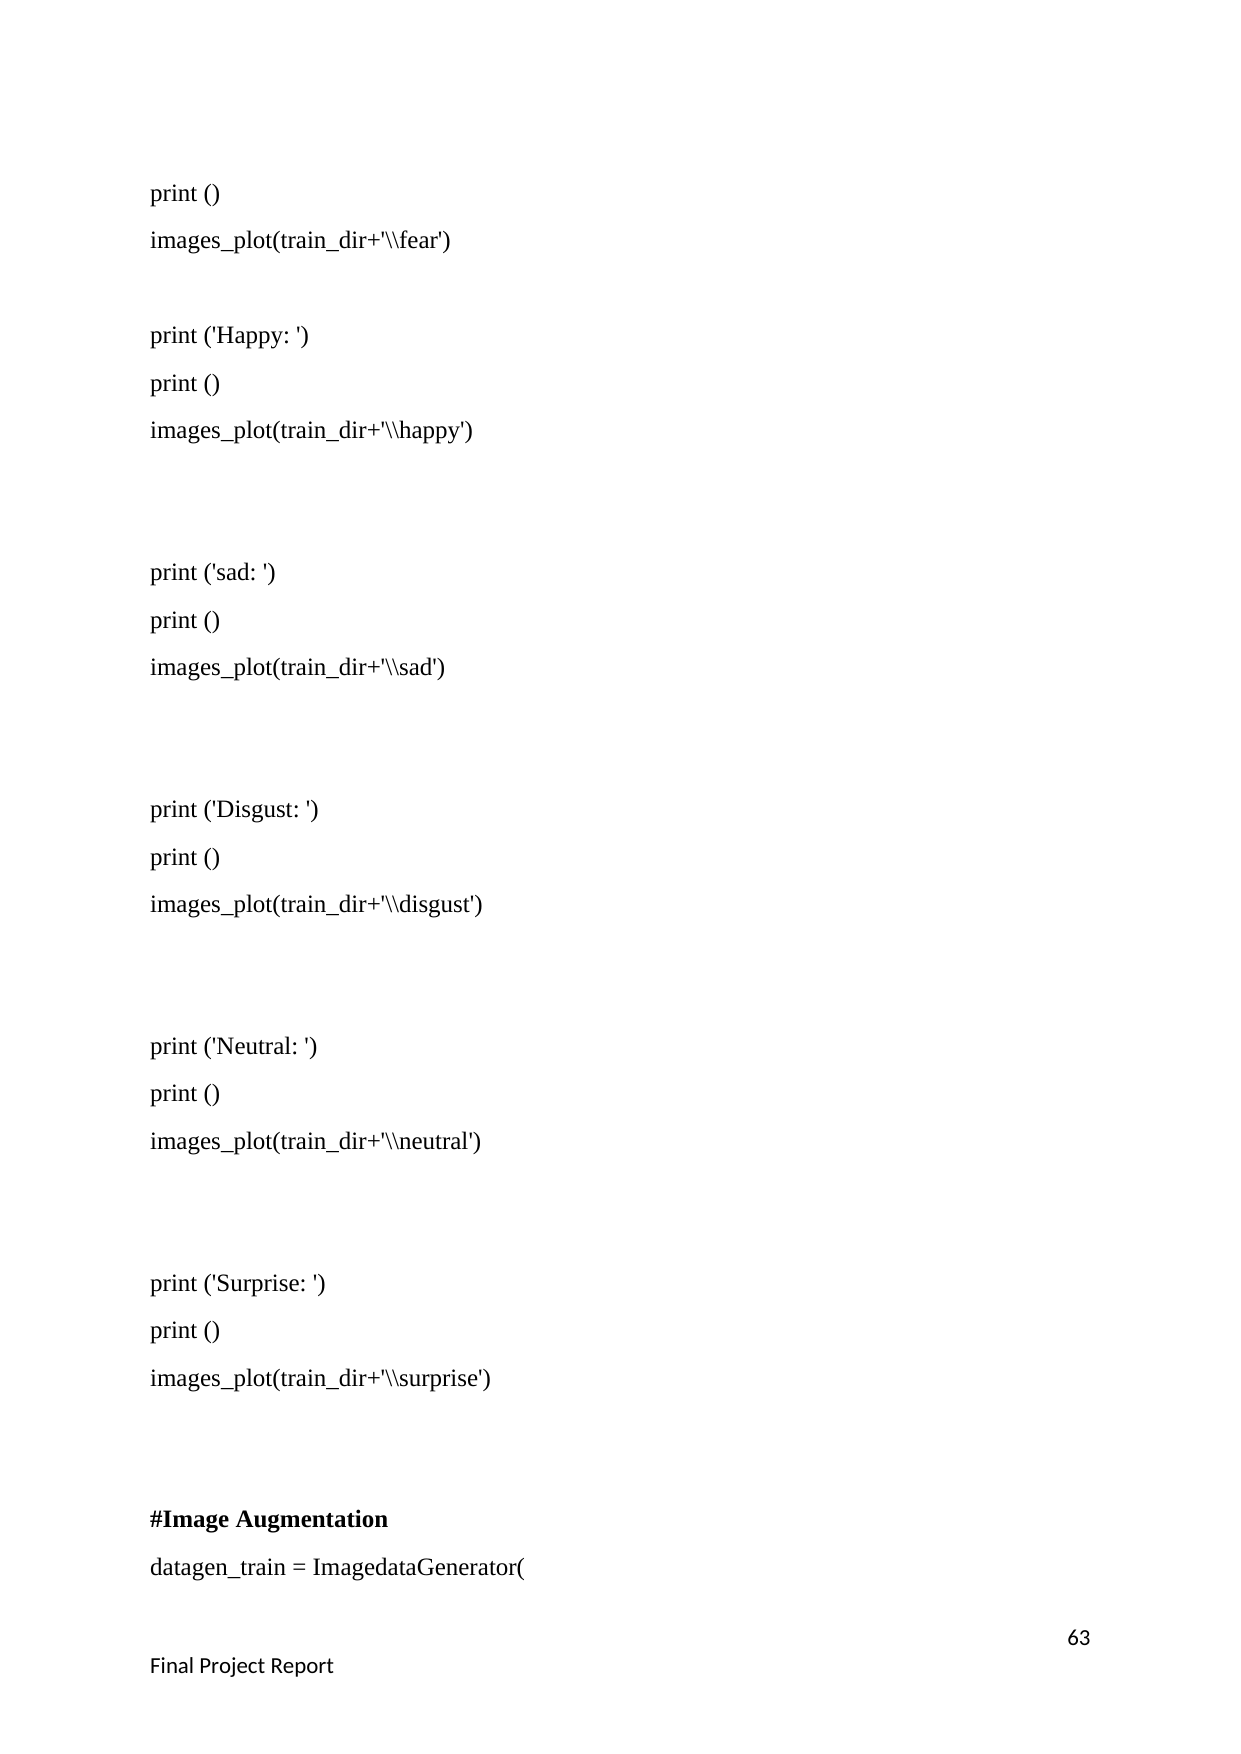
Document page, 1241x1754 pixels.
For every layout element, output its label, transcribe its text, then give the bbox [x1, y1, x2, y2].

text images_plot(train_dir+'\\happy') [150, 416, 1090, 444]
text print () [150, 178, 1090, 207]
text datagen_train = ImagedataGenerator( [150, 1552, 1090, 1581]
text print () [150, 605, 1090, 633]
text images_plot(train_dir+'\\disgust') [150, 889, 1090, 918]
text images_plot(train_dir+'\\sad') [150, 652, 1090, 681]
text print () [150, 1078, 1090, 1107]
text images_plot(train_dir+'\\fear') [150, 226, 1090, 254]
text images_plot(train_dir+'\\surprise') [150, 1363, 1090, 1392]
text print ('Happy: ') [150, 320, 1090, 349]
text print ('Disgust: ') [150, 794, 1090, 823]
text images_plot(train_dir+'\\neutral') [150, 1126, 1090, 1155]
text print () [150, 368, 1090, 397]
text print ('sad: ') [150, 557, 1090, 586]
text print ('Surprise: ') [150, 1268, 1090, 1296]
text print () [150, 1315, 1090, 1344]
text #Image Augmentation [150, 1504, 1090, 1533]
text print ('Neutral: ') [150, 1031, 1090, 1059]
text print () [150, 842, 1090, 870]
